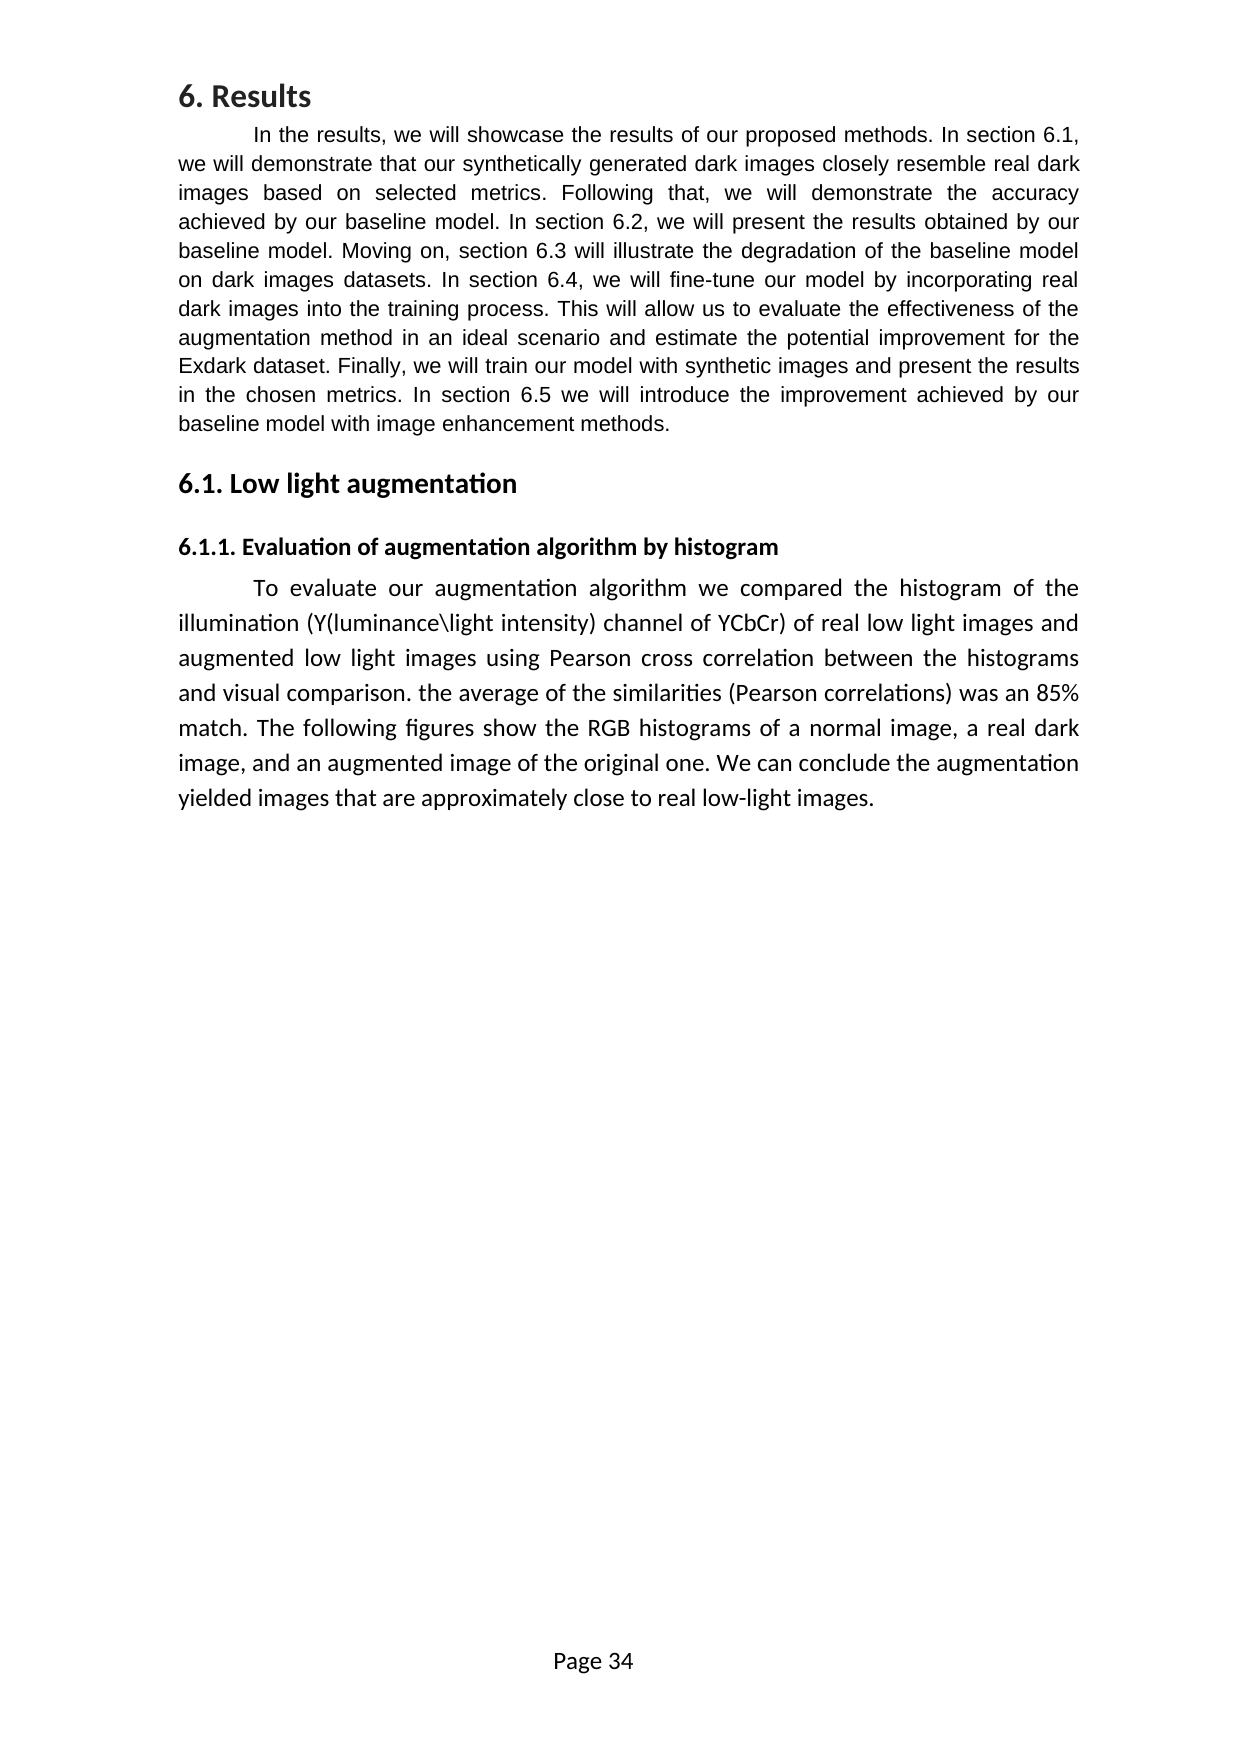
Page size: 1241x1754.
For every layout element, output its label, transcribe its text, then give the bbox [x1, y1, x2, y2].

text To evaluate our augmentation algorithm we compared the histogram of the illumination (Y(luminance\light intensity) channel of YCbCr) of real low light images and augmented low light images using Pearson cross correlation between the histograms and visual comparison. the average of the similarities (Pearson correlations) was an 85% match. The following figures show the RGB histograms of a normal image, a real dark image, and an augmented image of the original one. We can conclude the augmentation yielded images that are approximately close to real low-light images. [178, 572, 1081, 813]
text In the results, we will showcase the results of our proposed methods. In section 6.1, we will demonstrate that our synthetically generated dark images closely resemble real dark images based on selected metrics. Following that, we will demonstrate the accuracy achieved by our baseline model. In section 6.2, we will present the results obtained by our baseline model. Moving on, section 6.3 will illustrate the degradation of the baseline model on dark images datasets. In section 6.4, we will fine-tune our model by incorporating real dark images into the training process. This will allow us to evaluate the effectiveness of the augmentation method in an ideal scenario and estimate the potential improvement for the Exdark dataset. Finally, we will train our model with synthetic images and present the results in the chosen metrics. In section 6.5 we will introduce the improvement achieved by our baseline model with image enhancement methods. [178, 122, 1081, 437]
subtitle 6. Results [178, 75, 1081, 116]
subtitle 6.1. Low light augmentation [178, 465, 1081, 501]
subtitle 6.1.1. Evaluation of augmentation algorithm by histogram [178, 531, 1081, 562]
